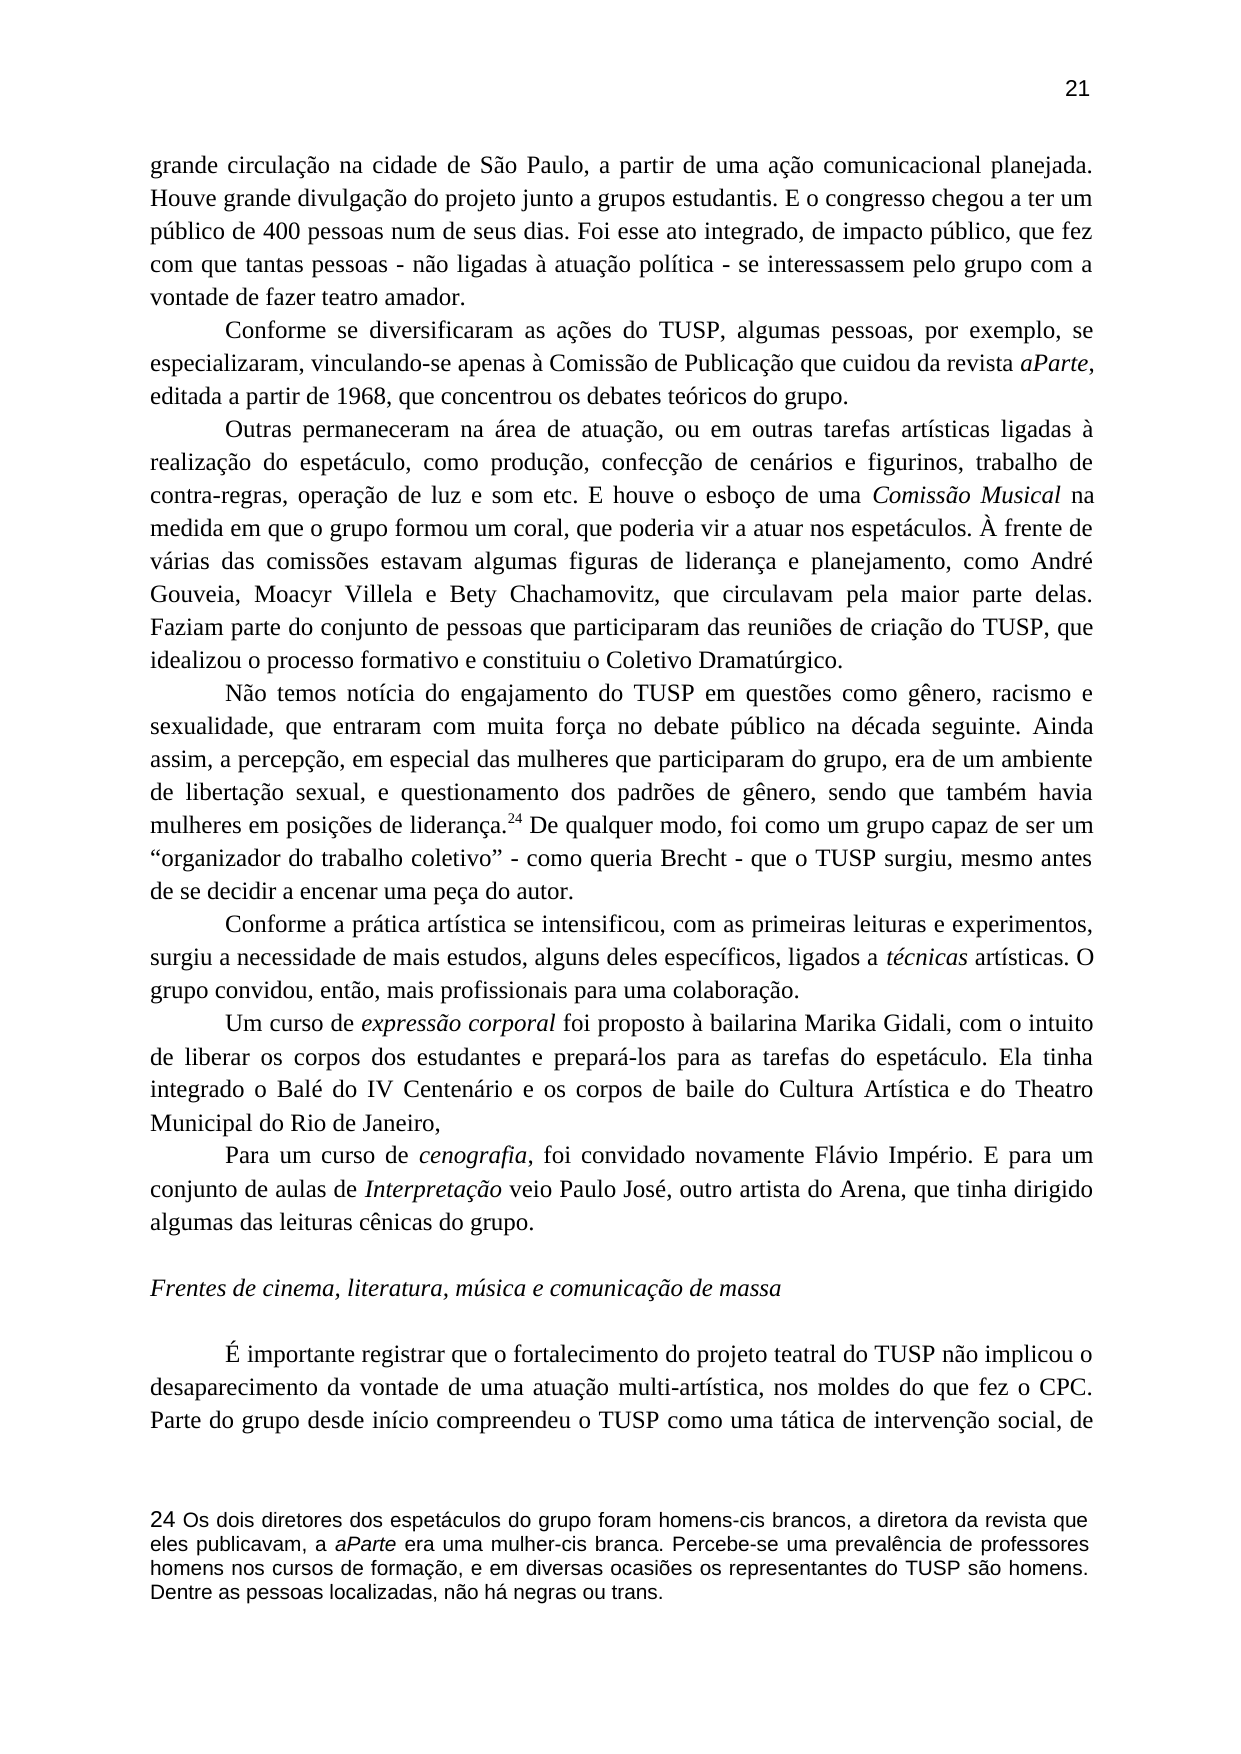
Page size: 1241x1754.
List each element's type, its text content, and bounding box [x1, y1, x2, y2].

text Frentes de cinema, literatura, música e comunicação de massa [150, 1273, 1094, 1301]
text Para um curso de cenografia, foi convidado novamente Flávio Império. E para um conjunto de aulas de Interpretação veio Paulo José, outro artista do Arena, que tinha dirigido algumas das leituras cênicas do grupo. [150, 1141, 1094, 1235]
text Conforme a prática artística se intensificou, com as primeiras leituras e experimentos, surgiu a necessidade de mais estudos, alguns deles específicos, ligados a técnicas artísticas. O grupo convidou, então, mais profissionais para uma colaboração. [150, 909, 1094, 1004]
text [150, 1339, 1094, 1433]
text Não temos notícia do engajamento do TUSP em questões como gênero, racismo e sexualidade, que entraram com muita força no debate público na década seguinte. Ainda assim, a percepção, em especial das mulheres que participaram do grupo, era de um ambiente de libertação sexual, e questionamento dos padrões de gênero, sendo que também havia mulheres em posições de liderança. De qualquer modo, foi como um grupo capaz de ser um “organizador do trabalho coletivo” - como queria Brecht - que o TUSP surgiu, mesmo antes de se decidir a encenar uma peça do autor. [150, 678, 1094, 905]
text Um curso de expressão corporal foi proposto à bailarina Marika Gidali, com o intuito de liberar os corpos dos estudantes e prepará-los para as tarefas do espetáculo. Ela tinha integrado o Balé do IV Centenário e os corpos de baile do Cultura Artística e do Theatro Municipal do Rio de Janeiro, [150, 1008, 1094, 1136]
text Outras permaneceram na área de atuação, ou em outras tarefas artísticas ligadas à realização do espetáculo, como produção, confecção de cenários e figurinos, trabalho de contra-regras, operação de luz e som etc. E houve o esboço de uma Comissão Musical na medida em que o grupo formou um coral, que poderia vir a atuar nos espetáculos. À frente de várias das comissões estavam algumas figuras de liderança e planejamento, como André Gouveia, Moacyr Villela e Bety Chachamovitz, que circulavam pela maior parte delas. Faziam parte do conjunto de pessoas que participaram das reuniões de criação do TUSP, que idealizou o processo formativo e constituiu o Coletivo Dramatúrgico. [150, 414, 1094, 674]
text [150, 150, 1094, 311]
text Conforme se diversificaram as ações do TUSP, algumas pessoas, por exemplo, se especializaram, vinculando-se apenas à Comissão de Publicação que cuidou da revista aParte, editada a partir de 1968, que concentrou os debates teóricos do grupo. [150, 315, 1094, 410]
